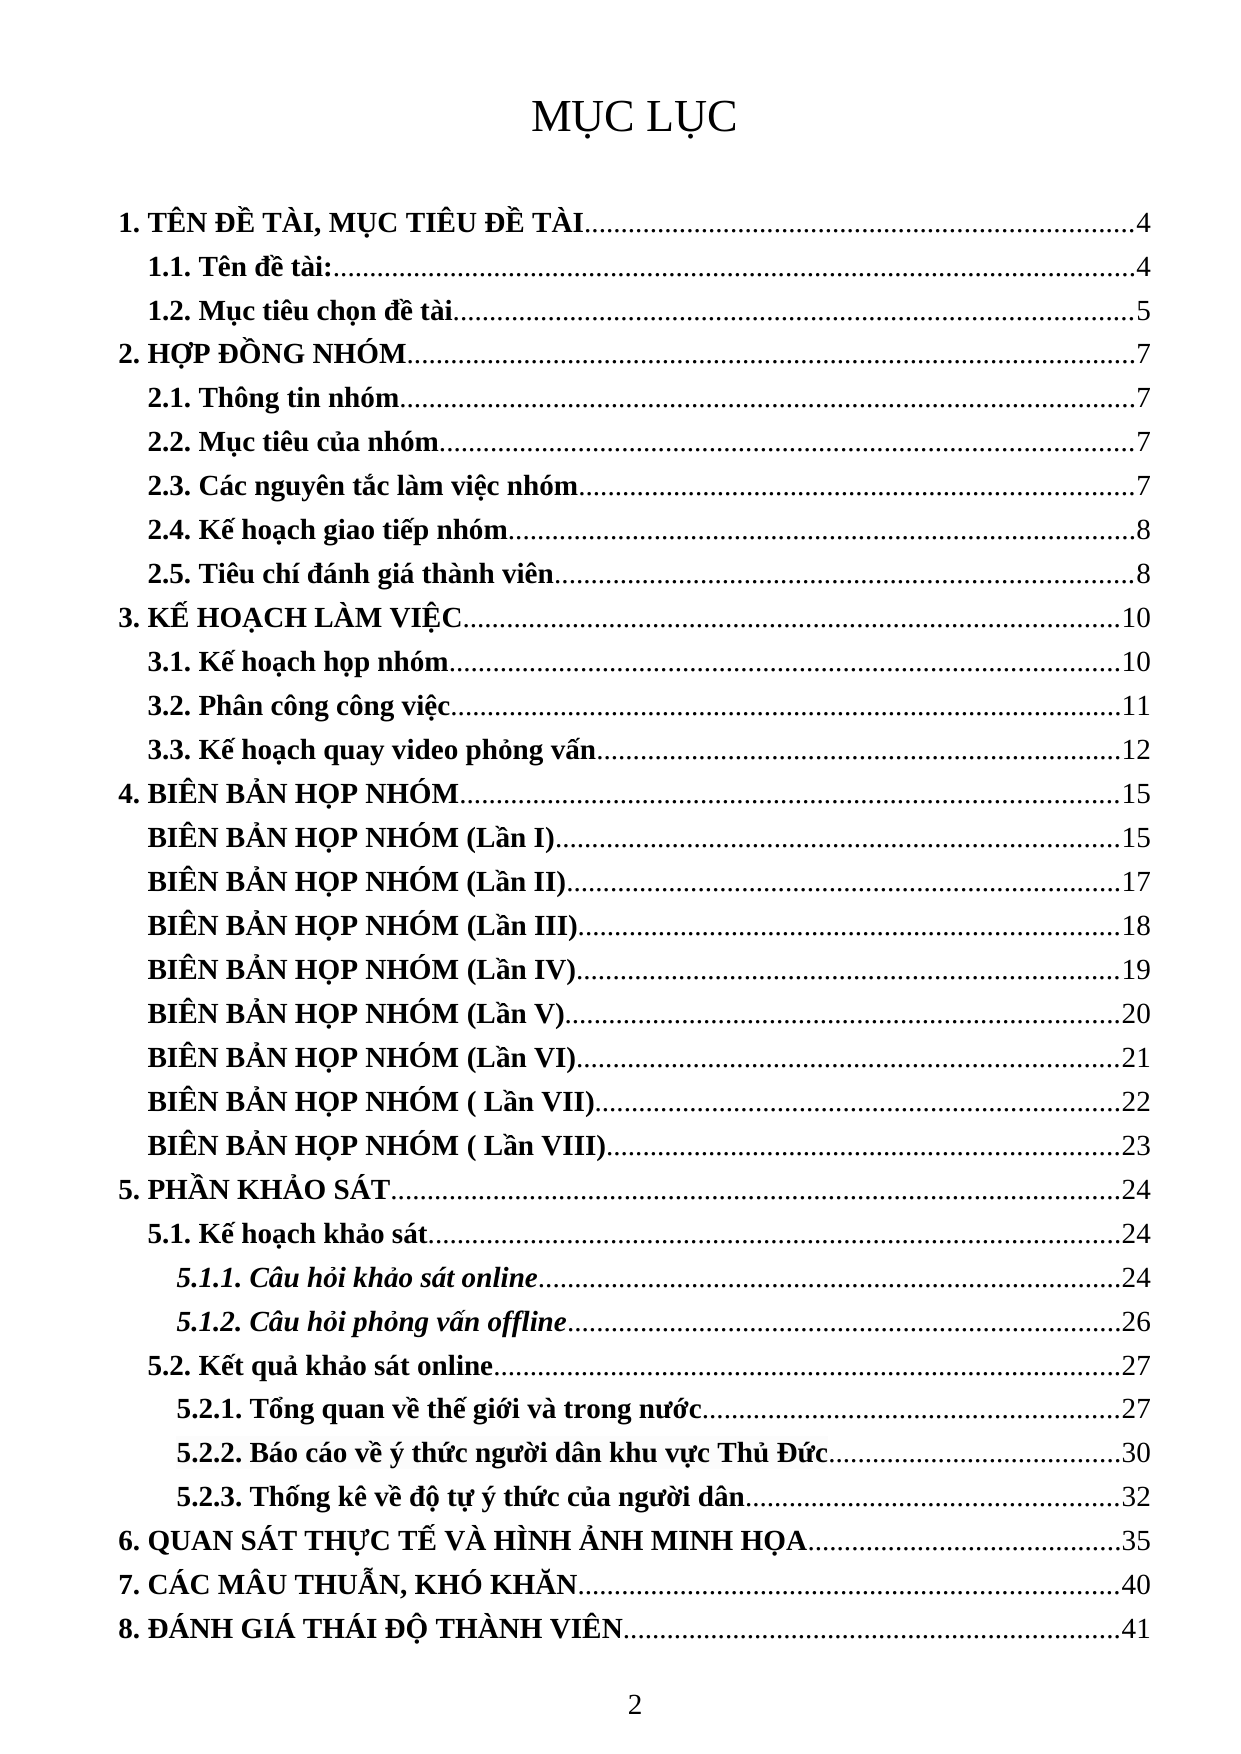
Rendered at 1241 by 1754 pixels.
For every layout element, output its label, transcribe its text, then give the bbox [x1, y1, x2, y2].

text MỤC LỤC [118, 89, 1152, 141]
